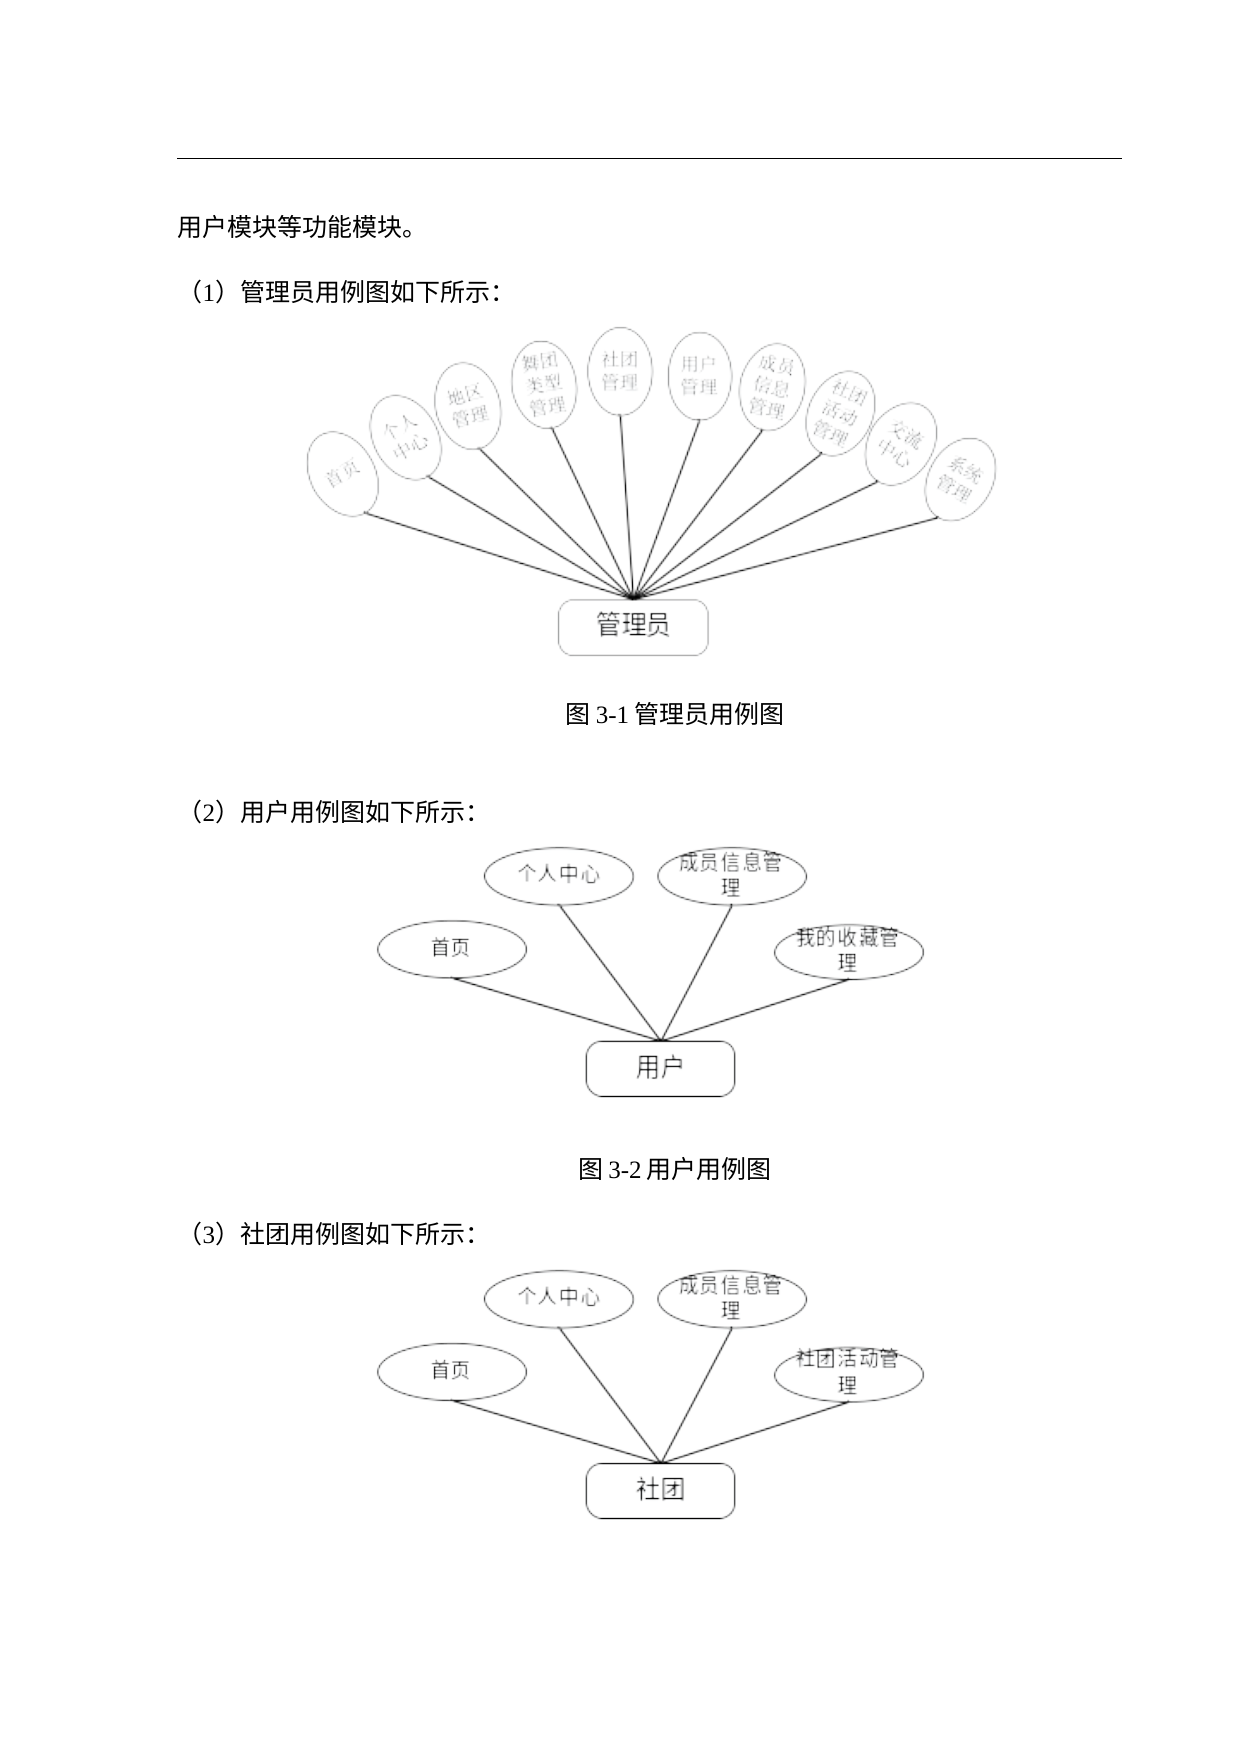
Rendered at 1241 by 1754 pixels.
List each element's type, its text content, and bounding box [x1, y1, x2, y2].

text 图3-2用户用例图 [177, 1135, 1122, 1200]
text （3）社团用例图如下所示： [177, 1200, 1122, 1265]
text （2）用户用例图如下所示： [177, 778, 1122, 843]
text 图3-1管理员用例图 [177, 680, 1122, 745]
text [177, 193, 1122, 258]
text （1）管理员用例图如下所示： [177, 258, 1122, 323]
